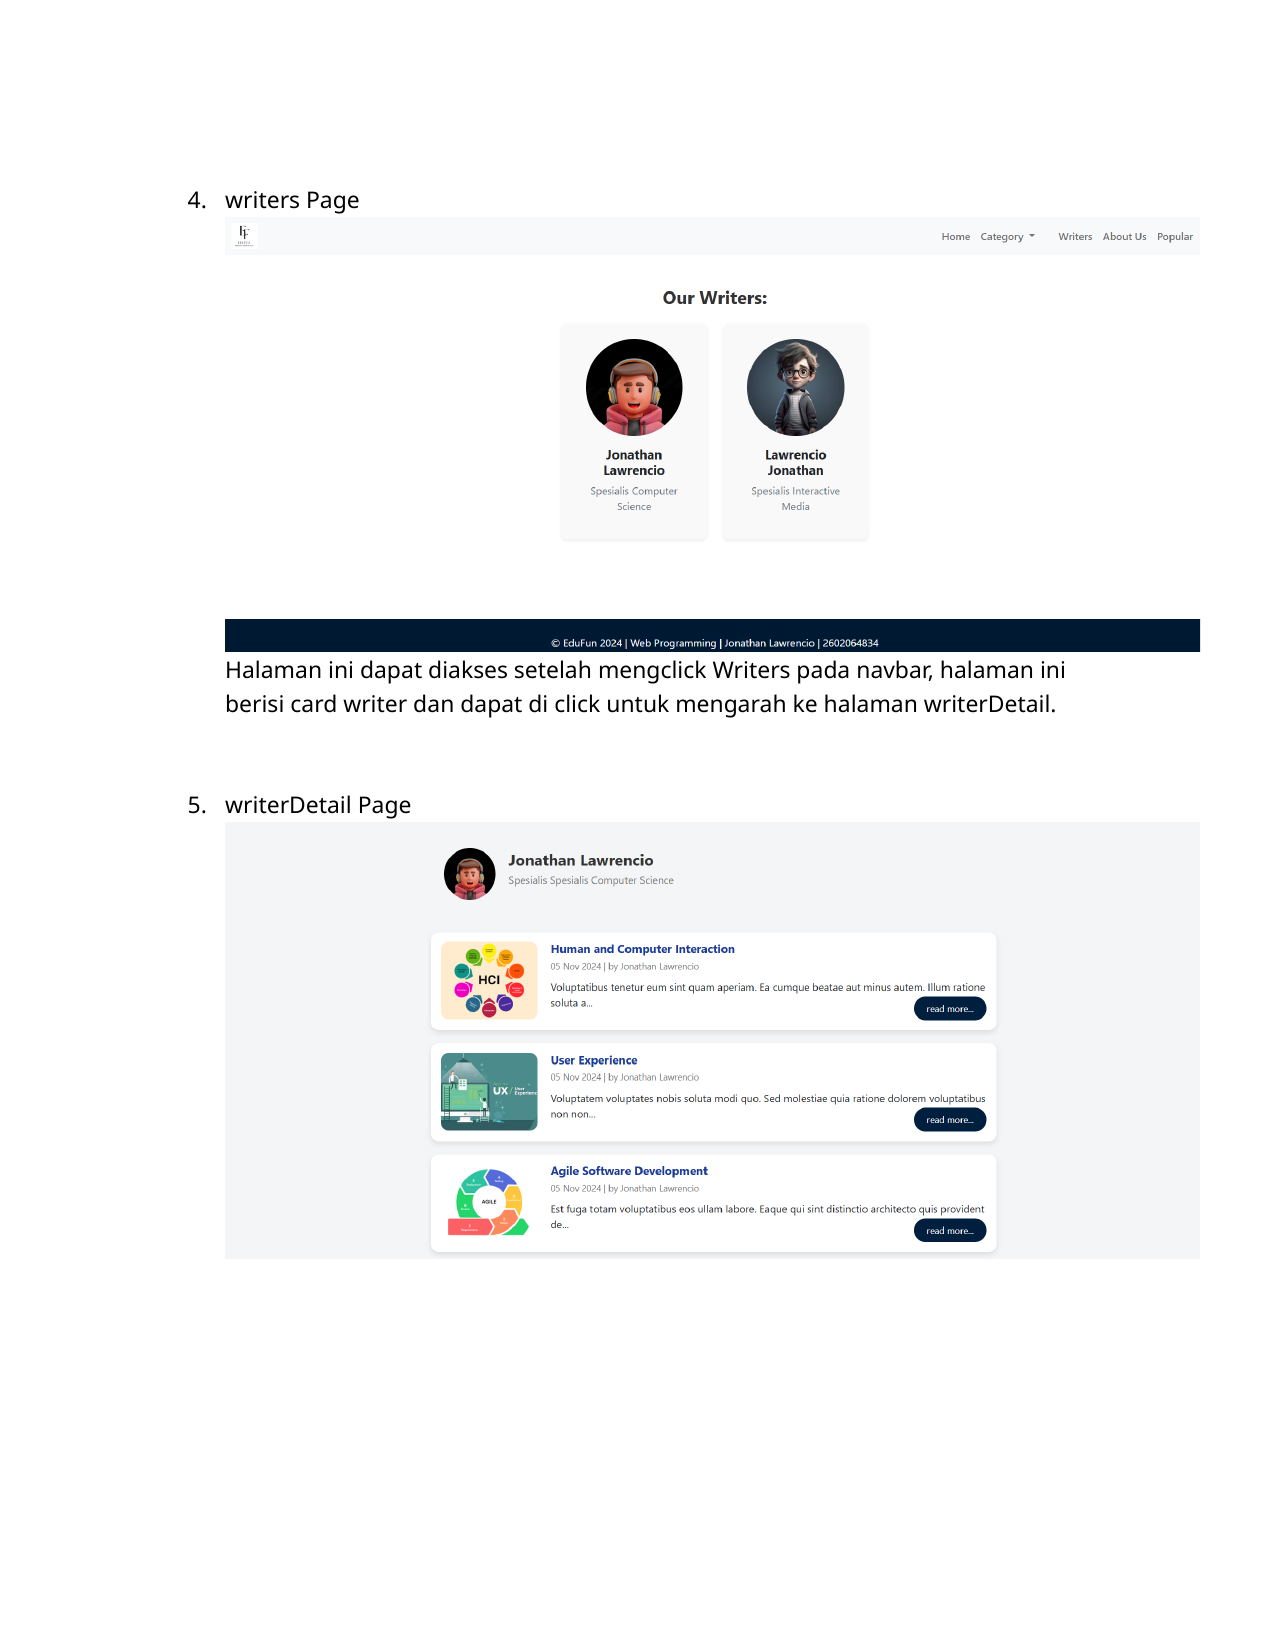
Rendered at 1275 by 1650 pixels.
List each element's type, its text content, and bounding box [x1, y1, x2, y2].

list writers Page [187, 184, 1125, 215]
picture [225, 822, 1200, 1259]
picture [225, 217, 1200, 652]
list writerDetail Page [187, 789, 1125, 820]
list Halaman ini dapat diakses setelah mengclick Writers pada navbar, halaman ini berisi card writer dan dapat di click untuk mengarah ke halaman writerDetail. [225, 654, 1125, 719]
